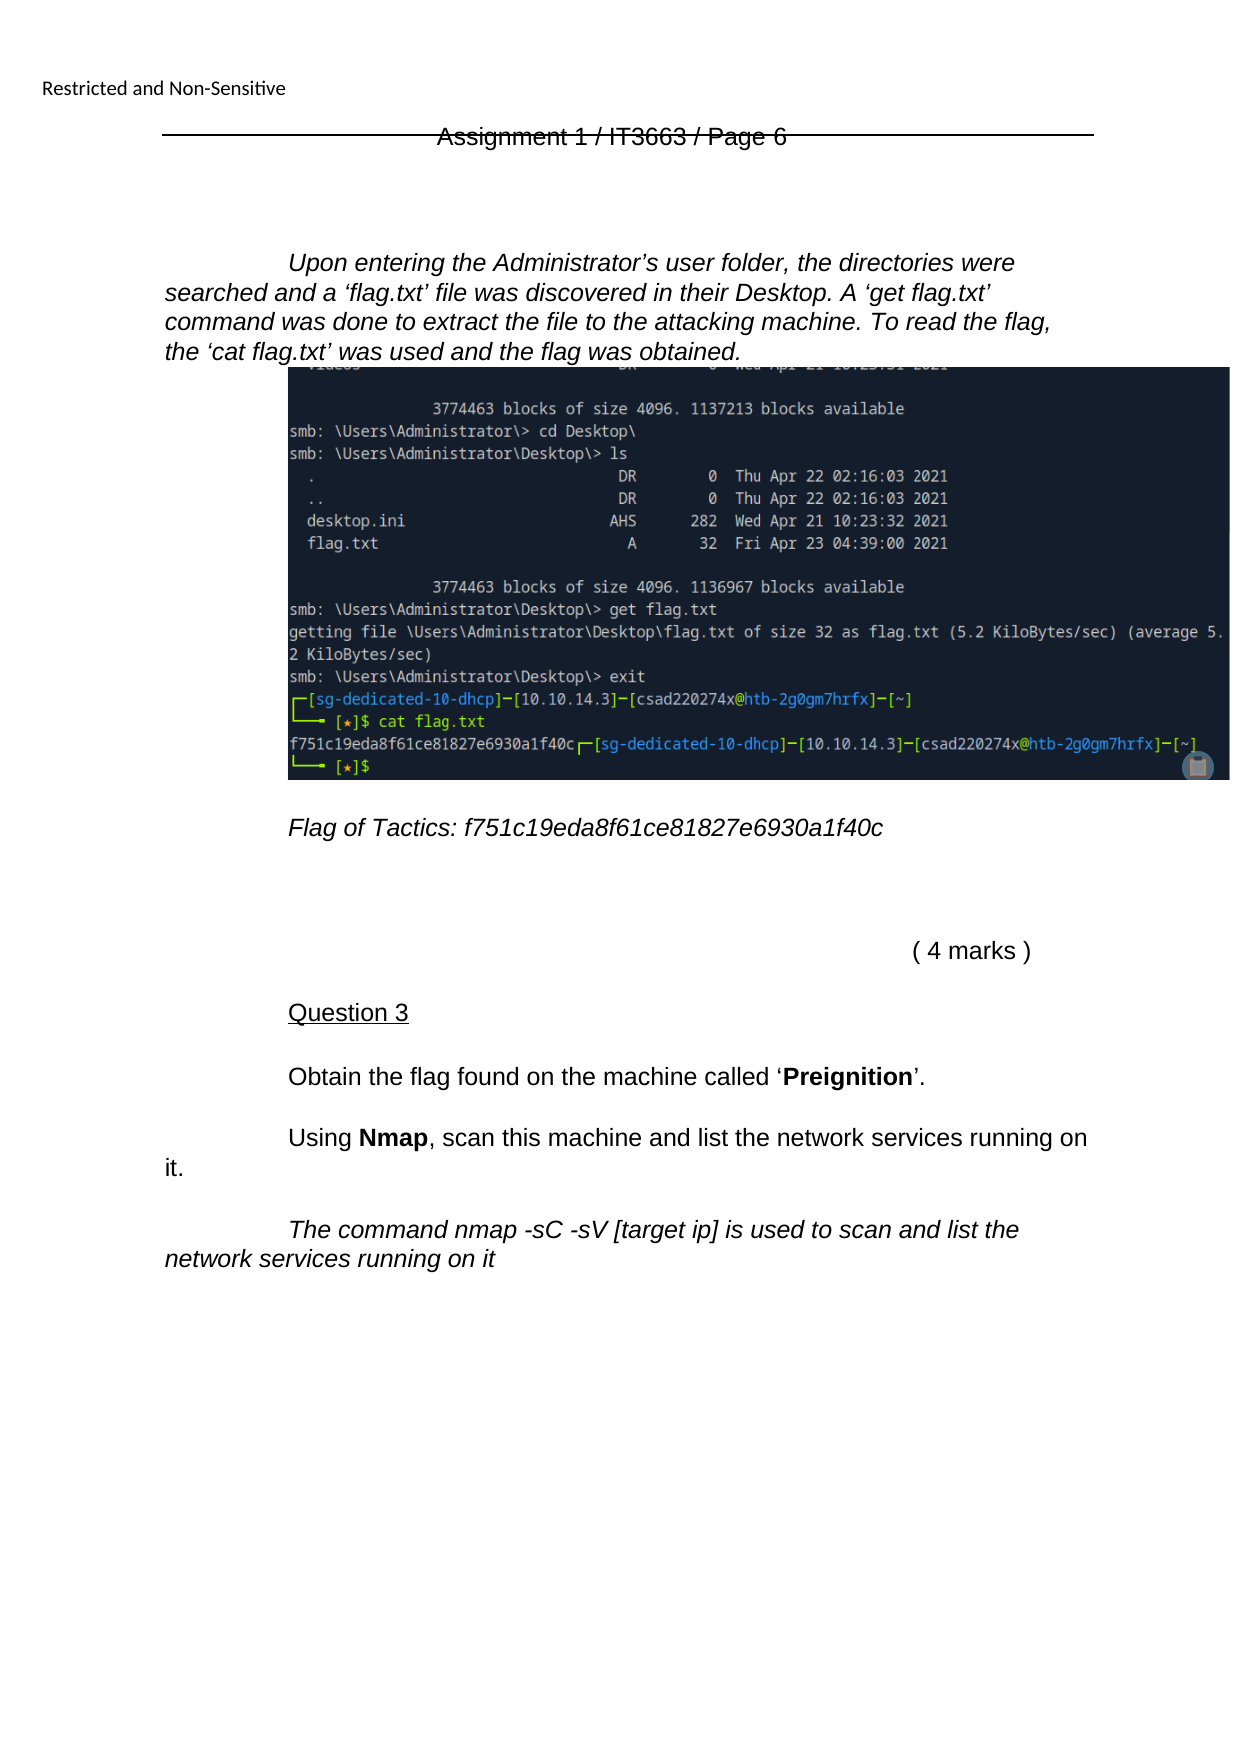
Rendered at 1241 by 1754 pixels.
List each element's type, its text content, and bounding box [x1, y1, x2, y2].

text Using Nmap, scan this machine and list the network services running on it. [164, 1123, 1091, 1182]
text Question 3 [164, 998, 1091, 1027]
text Upon entering the Administrator’s user folder, the directories were searched and a ‘flag.txt’ file was discovered in their Desktop. A ‘get flag.txt’ command was done to extract the file to the attacking machine. To read the flag, the ‘cat flag.txt’ was used and the flag was obtained. [164, 248, 1091, 365]
picture [287, 367, 1230, 780]
text Obtain the flag found on the machine called ‘Preignition’. [164, 1061, 1091, 1090]
text Flag of Tactics: f751c19eda8f61ce81827e6930a1f40c [164, 812, 1091, 841]
text The command nmap -sC -sV [target ip] is used to scan and list the network services running on it [164, 1215, 1091, 1273]
text ( 4 marks ) [42, 936, 1091, 965]
